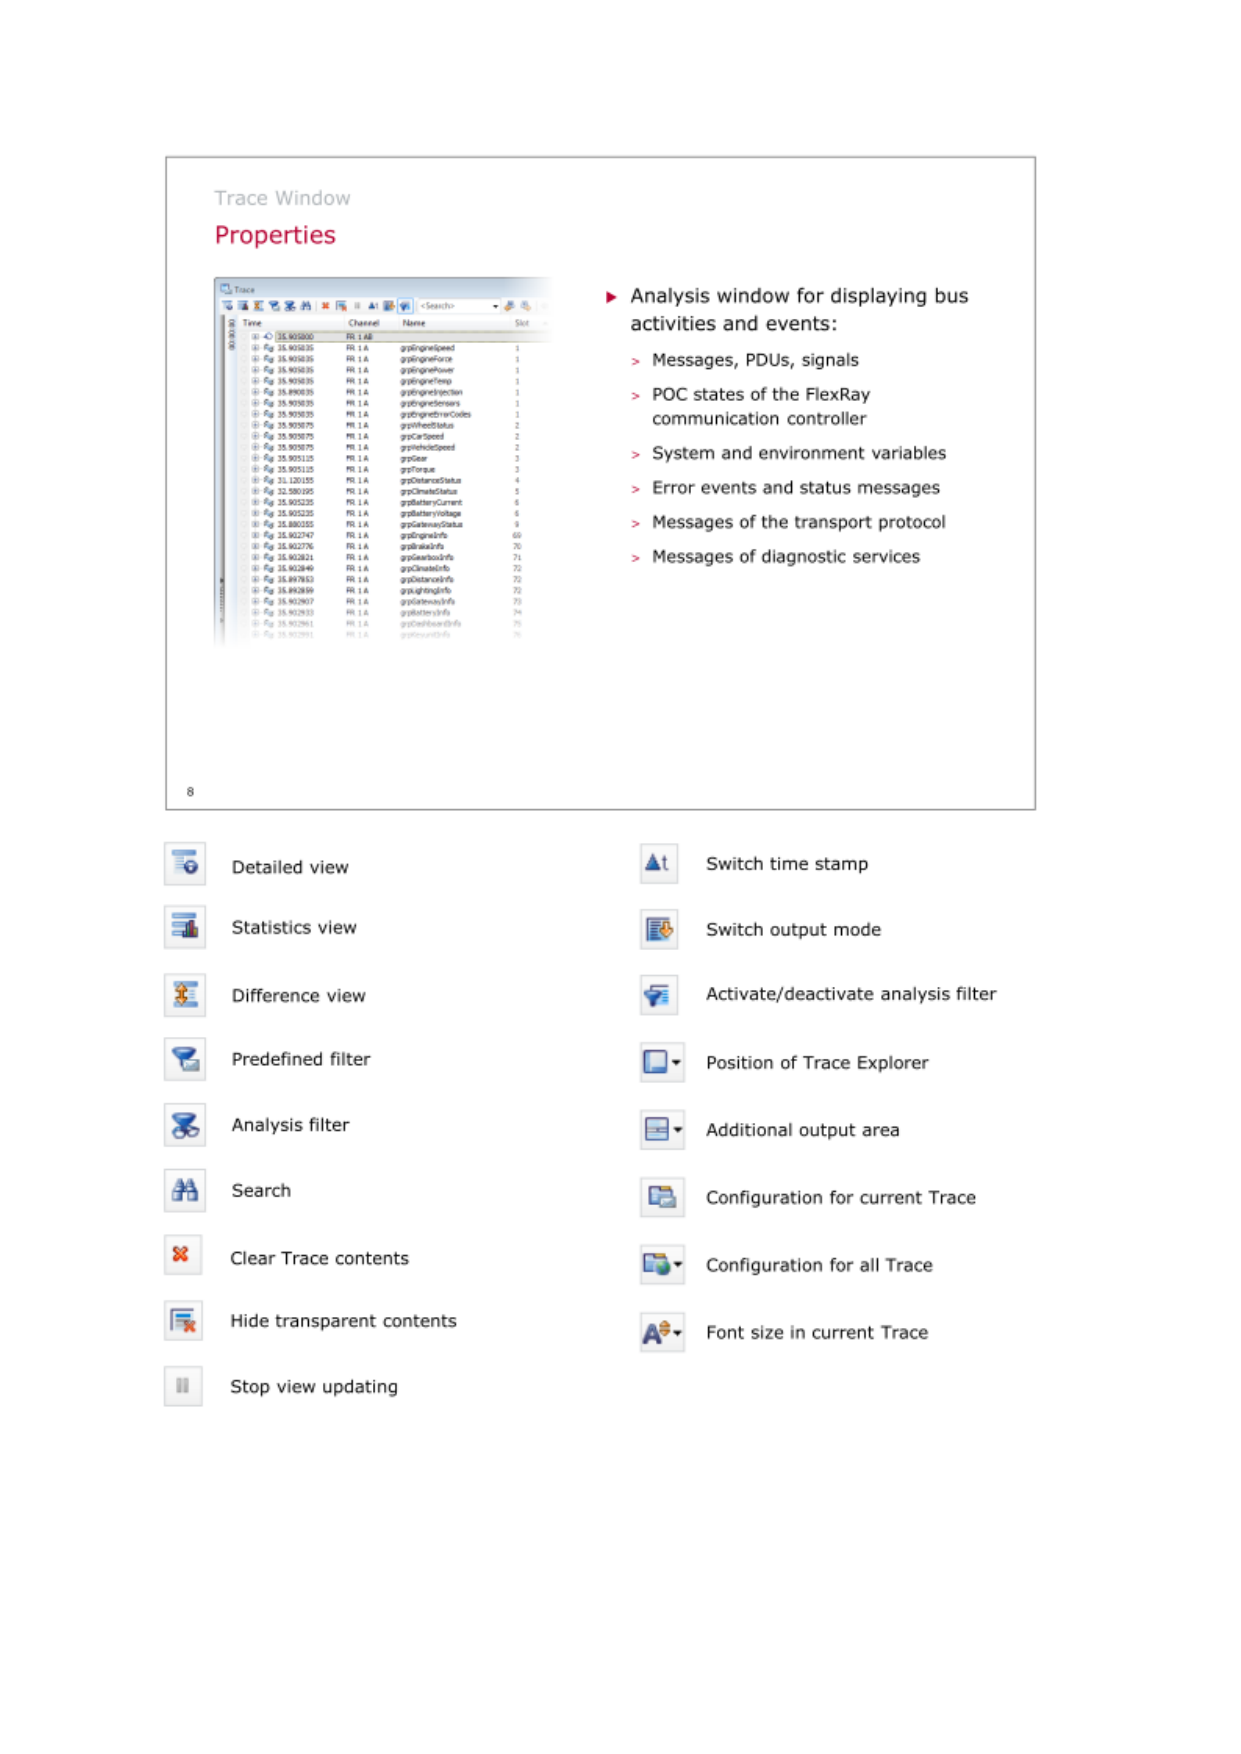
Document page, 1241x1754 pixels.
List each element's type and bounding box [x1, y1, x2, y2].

picture [150, 150, 1049, 1424]
